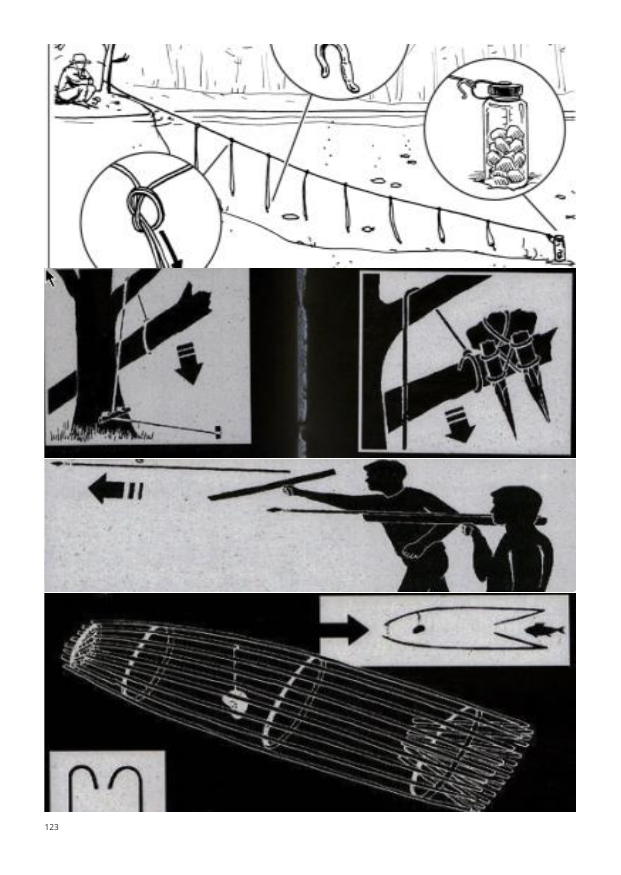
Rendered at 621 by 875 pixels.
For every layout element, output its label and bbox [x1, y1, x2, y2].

picture [44, 459, 576, 592]
picture [44, 44, 576, 458]
picture [44, 593, 576, 812]
